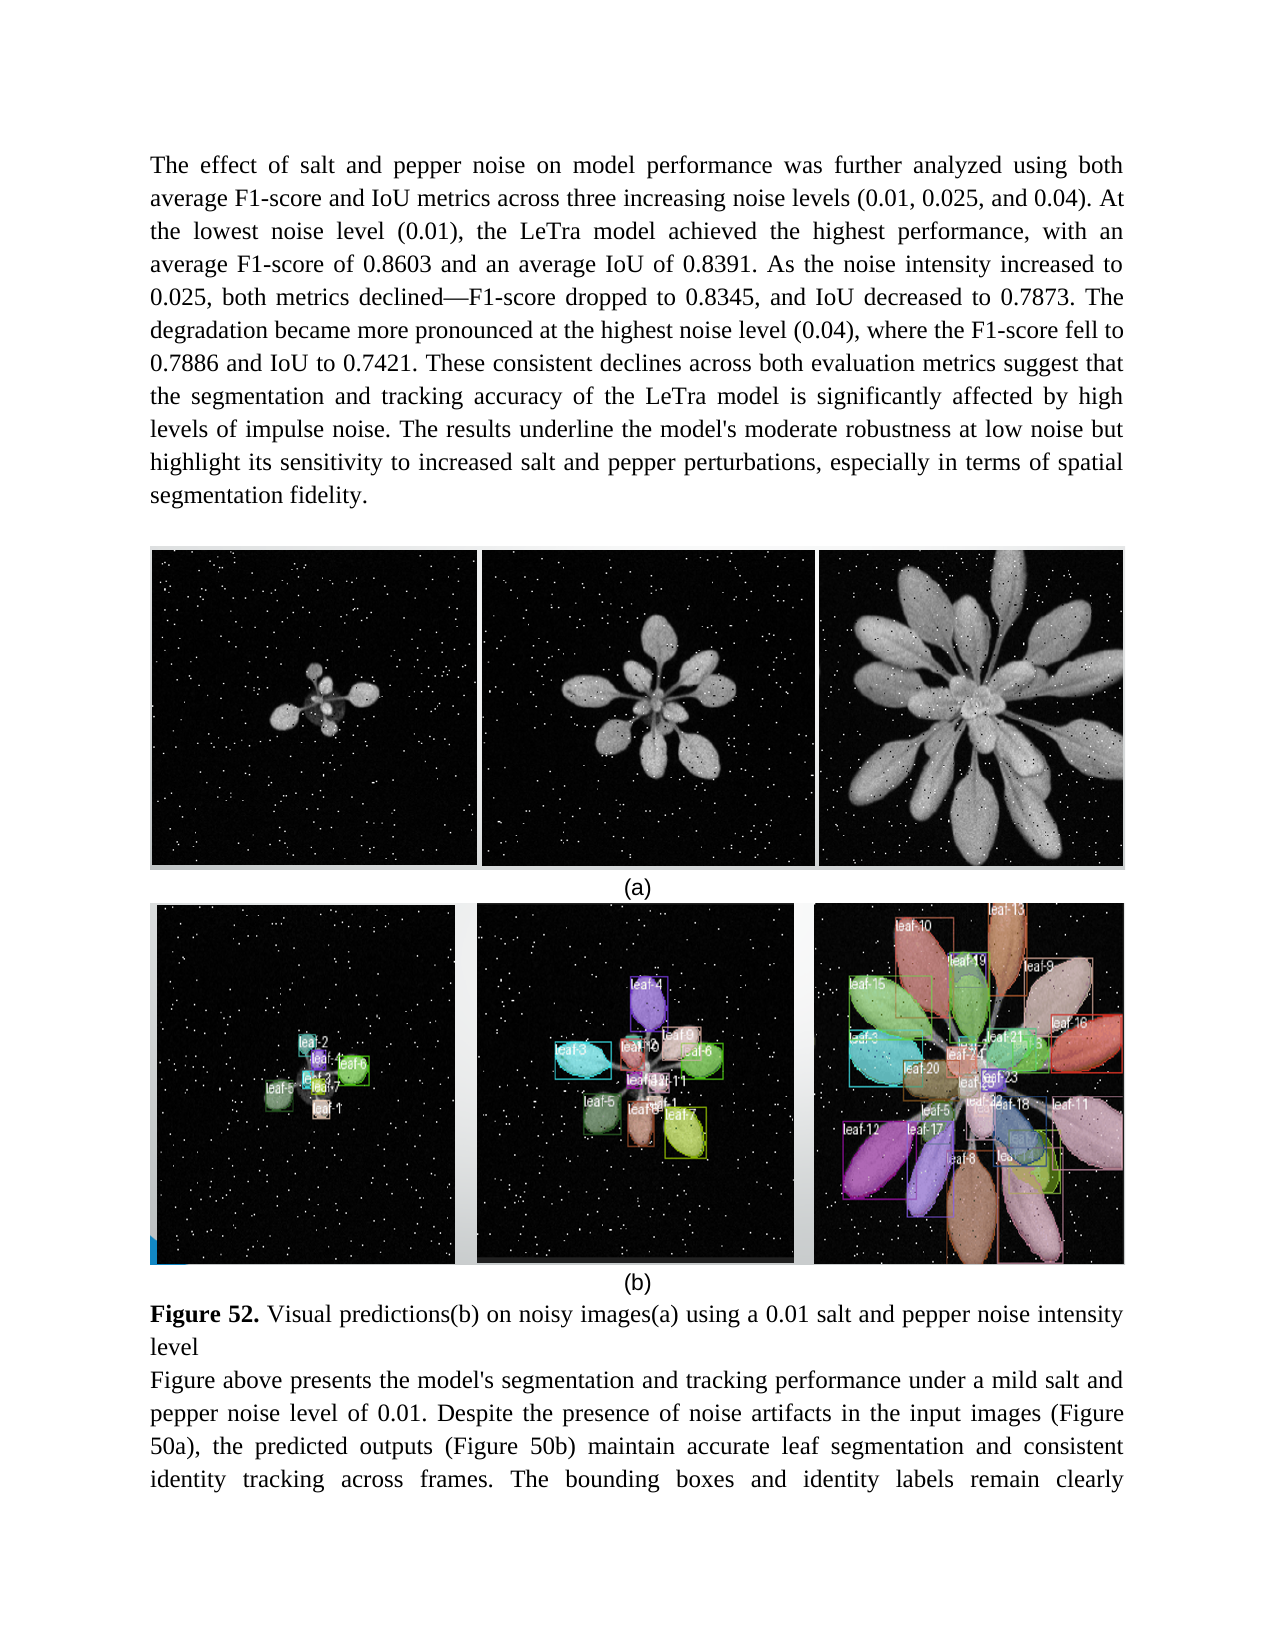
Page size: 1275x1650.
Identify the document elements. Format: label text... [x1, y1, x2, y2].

text Figure 52. Visual predictions(b) on noisy images(a) using a 0.01 salt and pepper noise intensity level [150, 1299, 1125, 1361]
text (a) [150, 873, 1125, 900]
text (b) [150, 1265, 1125, 1295]
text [150, 1365, 1125, 1493]
text The effect of salt and pepper noise on model performance was further analyzed using both average F1-score and IoU metrics across three increasing noise levels (0.01, 0.025, and 0.04). At the lowest noise level (0.01), the LeTra model achieved the highest performance, with an average F1-score of 0.8603 and an average IoU of 0.8391. As the noise intensity increased to 0.025, both metrics declined—F1-score dropped to 0.8345, and IoU decreased to 0.7873. The degradation became more pronounced at the highest noise level (0.04), where the F1-score fell to 0.7886 and IoU to 0.7421. These consistent declines across both evaluation metrics suggest that the segmentation and tracking accuracy of the LeTra model is significantly affected by high levels of impulse noise. The results underline the model's moderate robustness at low noise but highlight its sensitivity to increased salt and pepper perturbations, especially in terms of spatial segmentation fidelity. [150, 150, 1125, 509]
picture [150, 903, 1125, 1265]
picture [150, 546, 1125, 870]
